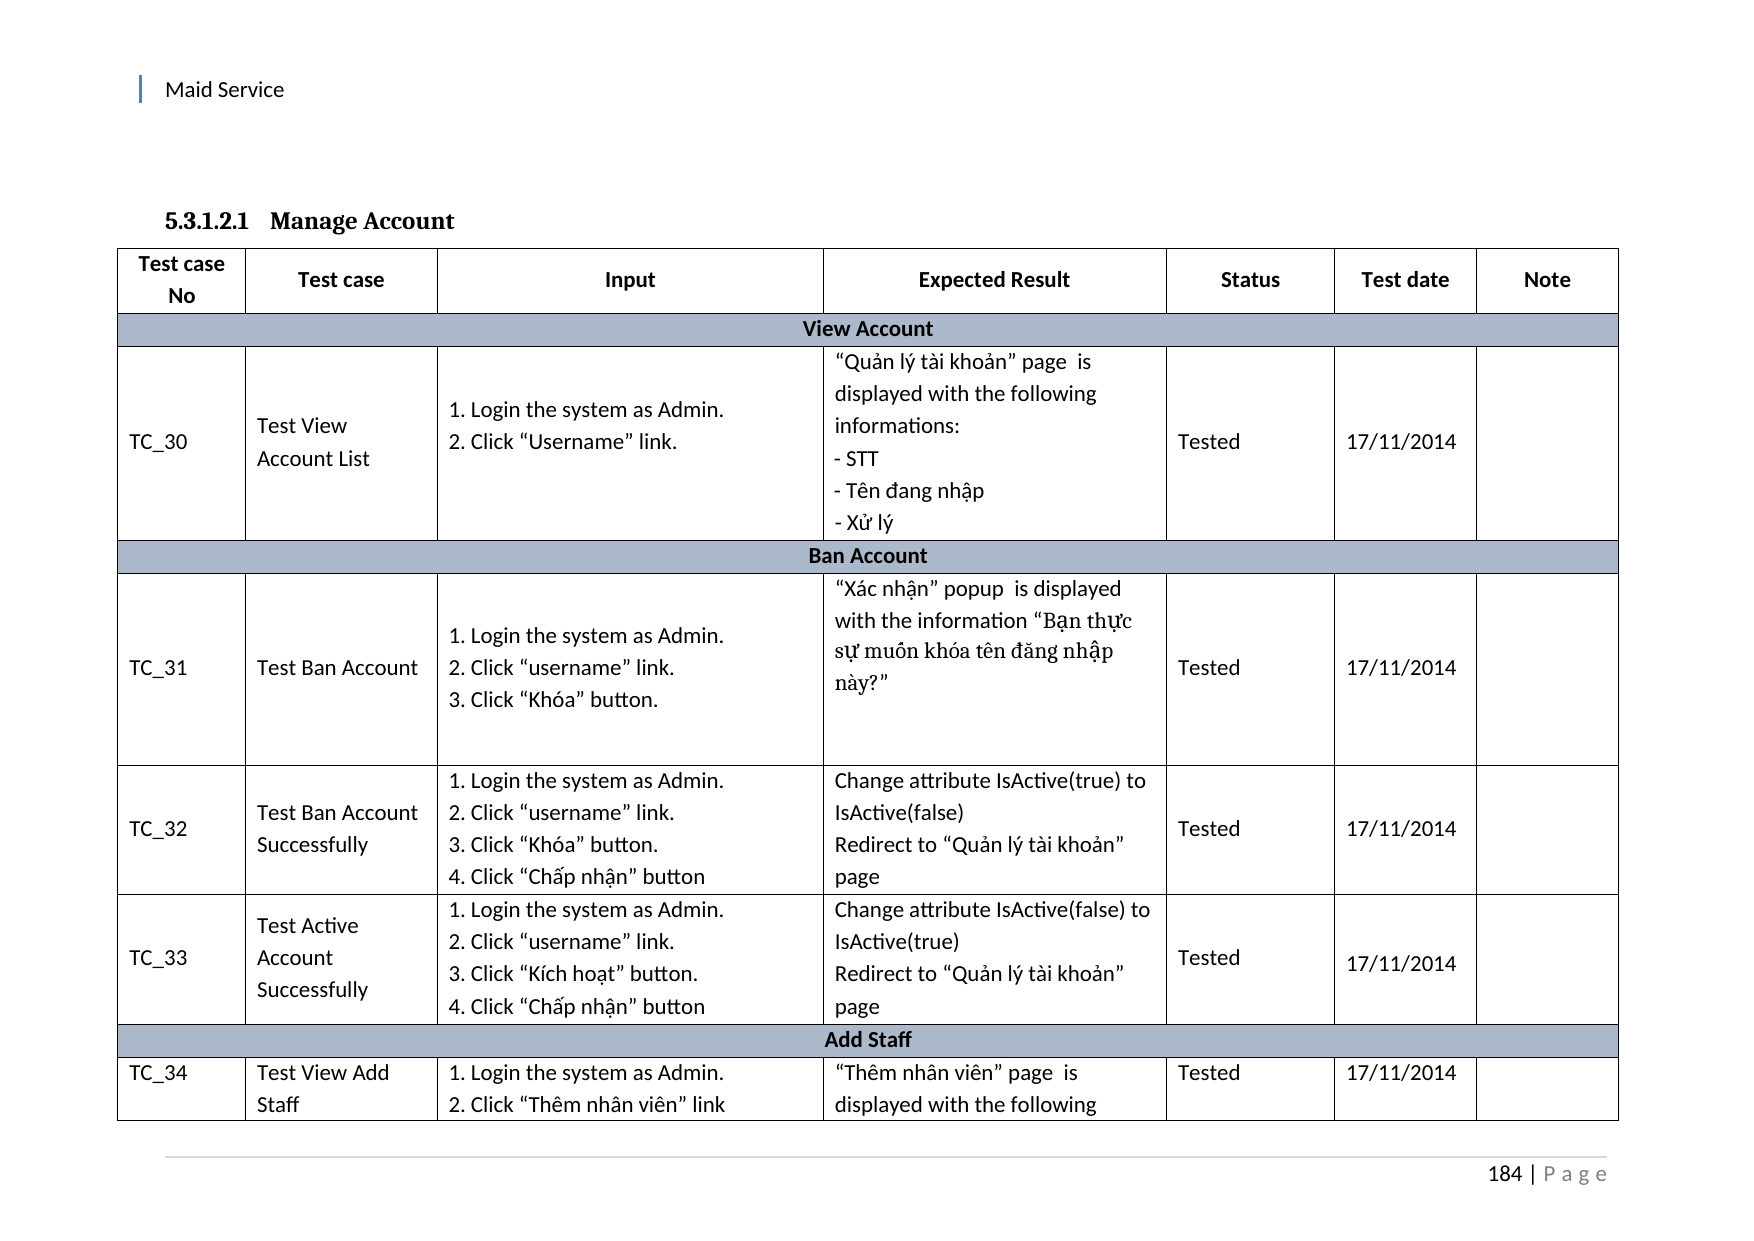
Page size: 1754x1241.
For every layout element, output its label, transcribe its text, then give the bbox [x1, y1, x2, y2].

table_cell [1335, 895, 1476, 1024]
subtitle Manage Account [165, 207, 1607, 236]
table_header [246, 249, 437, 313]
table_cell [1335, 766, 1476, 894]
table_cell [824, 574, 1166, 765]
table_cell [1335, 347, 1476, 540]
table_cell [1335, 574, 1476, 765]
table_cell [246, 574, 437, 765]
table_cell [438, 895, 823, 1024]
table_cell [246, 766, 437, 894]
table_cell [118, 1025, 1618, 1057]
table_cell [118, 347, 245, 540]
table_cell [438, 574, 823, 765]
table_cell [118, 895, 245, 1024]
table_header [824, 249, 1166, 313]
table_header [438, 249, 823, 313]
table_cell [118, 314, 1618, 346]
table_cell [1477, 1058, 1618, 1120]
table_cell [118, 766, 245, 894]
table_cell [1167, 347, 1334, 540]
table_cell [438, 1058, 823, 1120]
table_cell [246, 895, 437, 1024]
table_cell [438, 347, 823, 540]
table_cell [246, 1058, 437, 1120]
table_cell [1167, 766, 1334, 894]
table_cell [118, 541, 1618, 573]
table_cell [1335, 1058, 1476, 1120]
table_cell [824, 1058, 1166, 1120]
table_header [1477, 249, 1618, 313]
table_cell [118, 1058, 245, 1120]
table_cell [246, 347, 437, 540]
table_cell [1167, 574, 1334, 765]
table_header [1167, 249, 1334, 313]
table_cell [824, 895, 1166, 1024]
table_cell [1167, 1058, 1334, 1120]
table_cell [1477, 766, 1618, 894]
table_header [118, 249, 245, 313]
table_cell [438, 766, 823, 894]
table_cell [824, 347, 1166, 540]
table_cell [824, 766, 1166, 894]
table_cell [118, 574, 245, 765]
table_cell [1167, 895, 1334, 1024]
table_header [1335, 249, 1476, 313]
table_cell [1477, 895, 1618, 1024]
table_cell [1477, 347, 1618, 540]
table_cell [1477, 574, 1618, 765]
